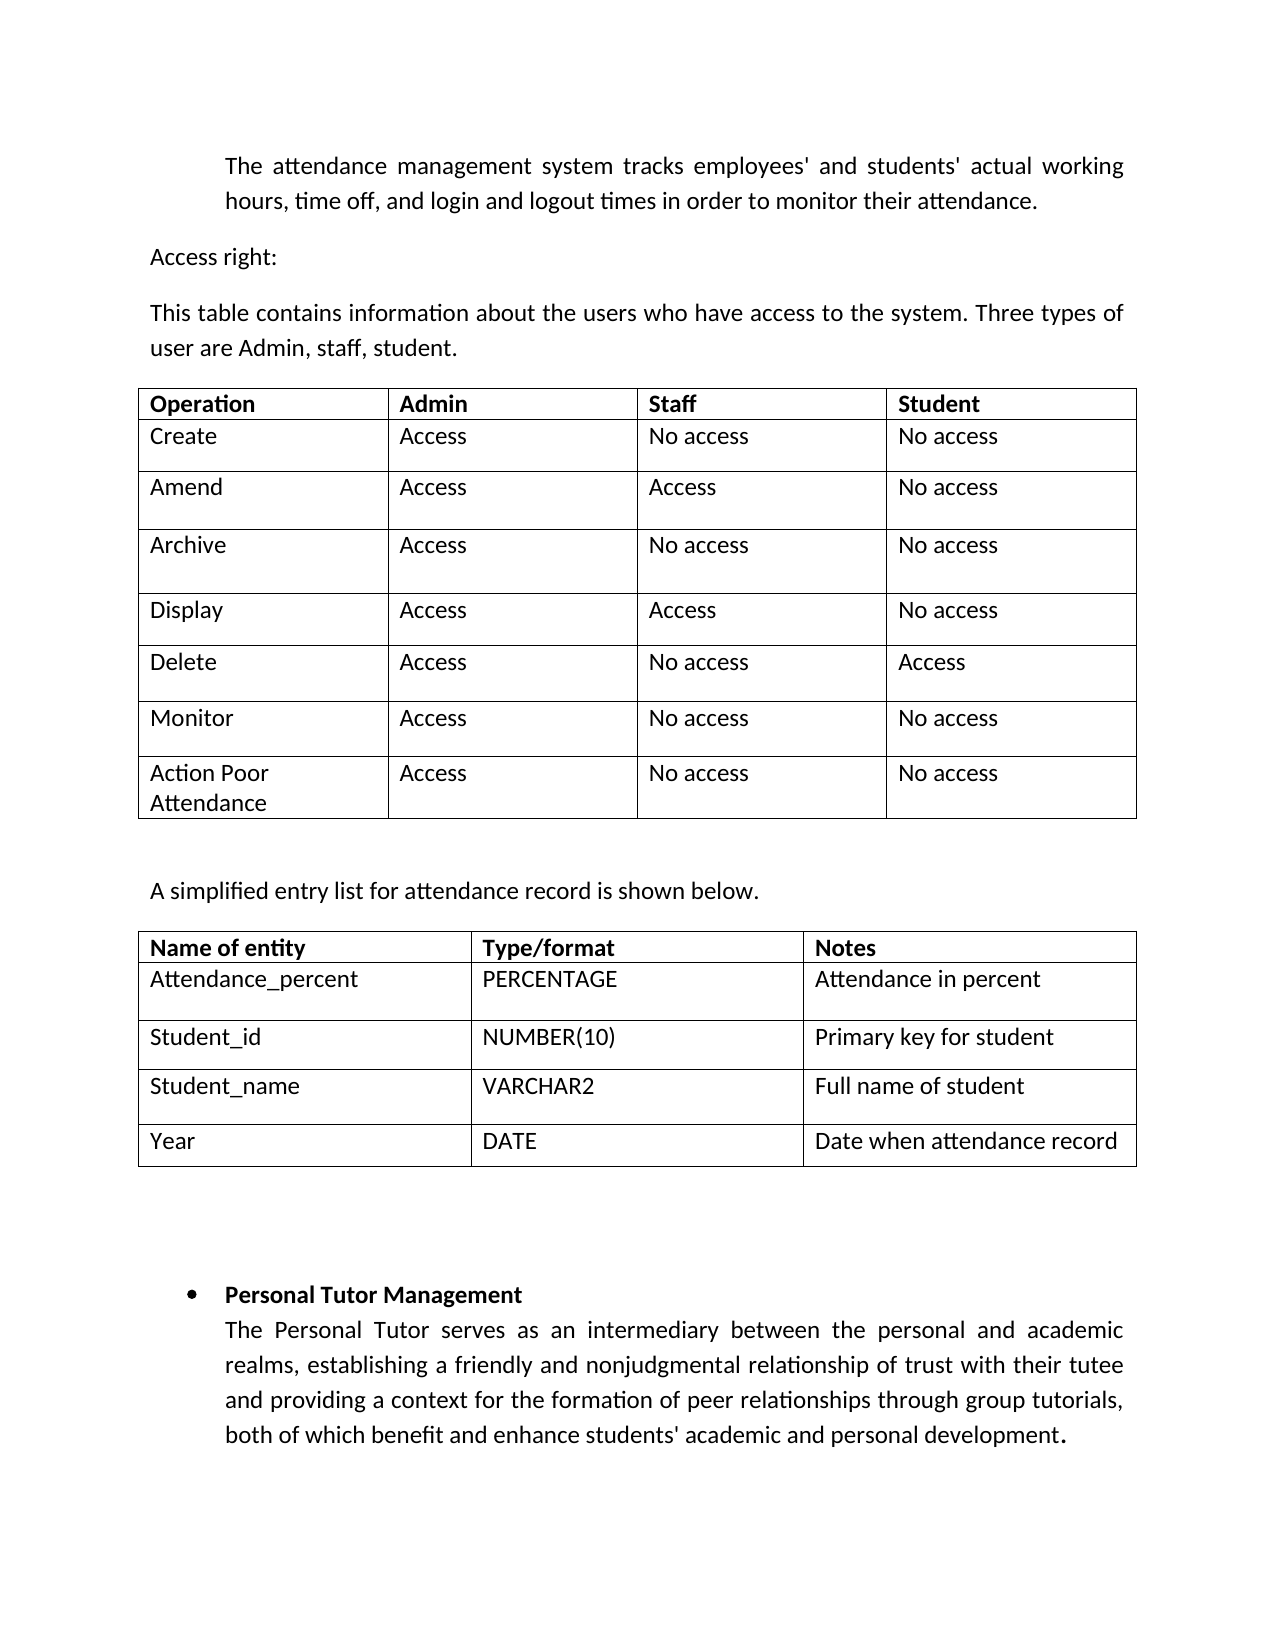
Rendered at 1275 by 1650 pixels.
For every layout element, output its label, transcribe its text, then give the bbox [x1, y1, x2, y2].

table_header Notes [804, 932, 1136, 962]
text Access right: [150, 241, 1125, 271]
table_cell No access [638, 646, 886, 701]
text A simplified entry list for attendance record is shown below. [150, 875, 1125, 905]
table_cell Access [389, 420, 637, 471]
table_cell No access [887, 530, 1136, 593]
table_cell Access [638, 472, 886, 528]
table_cell No access [887, 702, 1136, 756]
table_cell Student_id [139, 1021, 471, 1069]
table_header Staff [638, 389, 886, 419]
table_cell VARCHAR2 [472, 1070, 803, 1124]
table_cell Access [389, 646, 637, 701]
table_cell Access [389, 530, 637, 593]
table_cell NUMBER(10) [472, 1021, 803, 1069]
table_cell Full name of student [804, 1070, 1136, 1124]
table_cell Archive [139, 530, 388, 593]
text This table contains information about the users who have access to the system. Three types of user are Admin, staff, student. [150, 297, 1125, 362]
table_cell Create [139, 420, 388, 471]
table_cell PERCENTAGE [472, 963, 803, 1020]
table_cell Date when attendance record [804, 1125, 1136, 1166]
table_header Student [887, 389, 1136, 419]
table_header Admin [389, 389, 637, 419]
table_cell Amend [139, 472, 388, 528]
table_cell Monitor [139, 702, 388, 756]
table_cell Attendance in percent [804, 963, 1136, 1020]
table_cell Display [139, 594, 388, 645]
table_cell No access [887, 594, 1136, 645]
table_cell Access [638, 594, 886, 645]
list Personal Tutor Management [187, 1279, 1125, 1309]
table_cell Access [389, 702, 637, 756]
table_cell Year [139, 1125, 471, 1166]
table_cell Student_name [139, 1070, 471, 1124]
table_cell Action Poor Attendance [139, 757, 388, 818]
table_cell No access [638, 420, 886, 471]
table_header Type/format [472, 932, 803, 962]
table_cell No access [638, 702, 886, 756]
table_cell DATE [472, 1125, 803, 1166]
table_cell Attendance_percent [139, 963, 471, 1020]
table_cell Delete [139, 646, 388, 701]
table_cell No access [887, 420, 1136, 471]
table_cell No access [887, 757, 1136, 818]
table_cell Access [389, 594, 637, 645]
table_cell Access [389, 757, 637, 818]
table_cell No access [887, 472, 1136, 528]
table_cell Access [887, 646, 1136, 701]
list The attendance management system tracks employees' and students' actual working hours, time off, and login and logout times in order to monitor their attendance. [225, 150, 1125, 216]
table_header Name of entity [139, 932, 471, 962]
table_header Operation [139, 389, 388, 419]
table_cell No access [638, 530, 886, 593]
table_cell Primary key for student [804, 1021, 1136, 1069]
table_cell Access [389, 472, 637, 528]
list The Personal Tutor serves as an intermediary between the personal and academic realms, establishing a friendly and nonjudgmental relationship of trust with their tutee and providing a context for the formation of peer relationships through group tutorials, both of which benefit and enhance students' academic and personal development. [225, 1314, 1125, 1449]
table_cell No access [638, 757, 886, 818]
